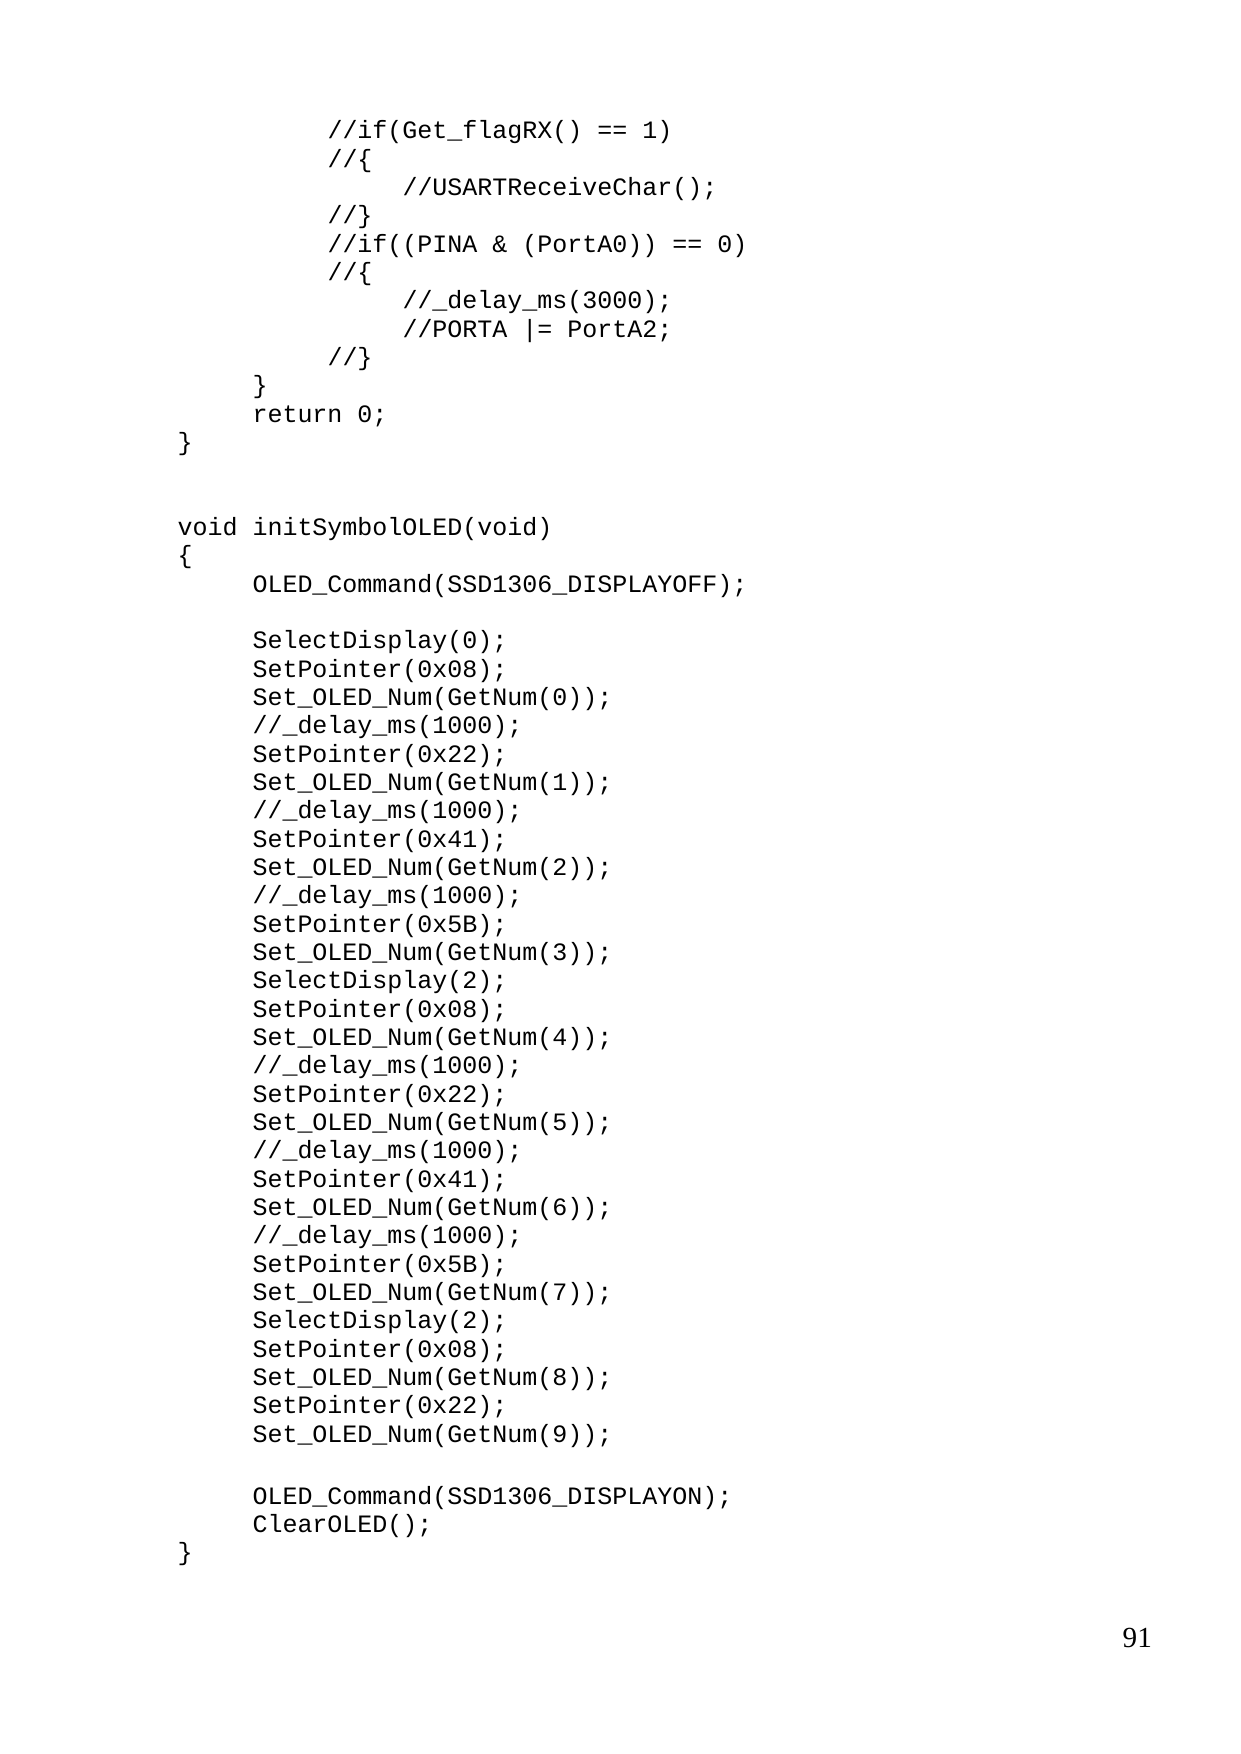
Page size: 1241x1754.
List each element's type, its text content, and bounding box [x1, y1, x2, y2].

text ClearOLED(); [177, 1512, 1152, 1540]
text } [177, 373, 1152, 401]
text SetPointer(0x08); [177, 996, 1152, 1025]
text SetPointer(0x22); [177, 741, 1152, 770]
text //_delay_ms(1000); [177, 713, 1152, 741]
text //_delay_ms(1000); [177, 883, 1152, 911]
text SelectDisplay(2); [177, 968, 1152, 996]
text Set_OLED_Num(GetNum(9)); [177, 1421, 1152, 1450]
text { [177, 543, 1152, 571]
text SetPointer(0x41); [177, 1166, 1152, 1195]
text void initSymbolOLED(void) [177, 515, 1152, 543]
text //} [177, 203, 1152, 231]
text //} [177, 345, 1152, 373]
text SetPointer(0x41); [177, 826, 1152, 855]
text SetPointer(0x22); [177, 1393, 1152, 1421]
text Set_OLED_Num(GetNum(7)); [177, 1280, 1152, 1308]
text Set_OLED_Num(GetNum(5)); [177, 1110, 1152, 1138]
text SetPointer(0x22); [177, 1081, 1152, 1110]
text //PORTA |= PortA2; [177, 316, 1152, 345]
text //_delay_ms(1000); [177, 798, 1152, 826]
text //{ [177, 260, 1152, 288]
text SetPointer(0x5B); [177, 911, 1152, 940]
text //_delay_ms(1000); [177, 1223, 1152, 1251]
text //if(Get_flagRX() == 1) [177, 118, 1152, 146]
text Set_OLED_Num(GetNum(6)); [177, 1195, 1152, 1223]
text Set_OLED_Num(GetNum(0)); [177, 685, 1152, 713]
text return 0; [177, 401, 1152, 430]
text SelectDisplay(0); [177, 628, 1152, 656]
text Set_OLED_Num(GetNum(1)); [177, 770, 1152, 798]
text SetPointer(0x08); [177, 1336, 1152, 1365]
text SetPointer(0x08); [177, 656, 1152, 685]
text SetPointer(0x5B); [177, 1251, 1152, 1280]
text OLED_Command(SSD1306_DISPLAYON); [177, 1483, 1152, 1512]
text } [177, 430, 1152, 458]
text OLED_Command(SSD1306_DISPLAYOFF); [177, 571, 1152, 600]
text //_delay_ms(3000); [177, 288, 1152, 316]
text } [177, 1540, 1152, 1568]
text //_delay_ms(1000); [177, 1053, 1152, 1081]
text SelectDisplay(2); [177, 1308, 1152, 1336]
text //{ [177, 146, 1152, 175]
text Set_OLED_Num(GetNum(2)); [177, 855, 1152, 883]
text Set_OLED_Num(GetNum(3)); [177, 940, 1152, 968]
text //USARTReceiveChar(); [177, 175, 1152, 203]
text //if((PINA & (PortA0)) == 0) [177, 231, 1152, 260]
text Set_OLED_Num(GetNum(8)); [177, 1365, 1152, 1393]
text Set_OLED_Num(GetNum(4)); [177, 1025, 1152, 1053]
text //_delay_ms(1000); [177, 1138, 1152, 1166]
